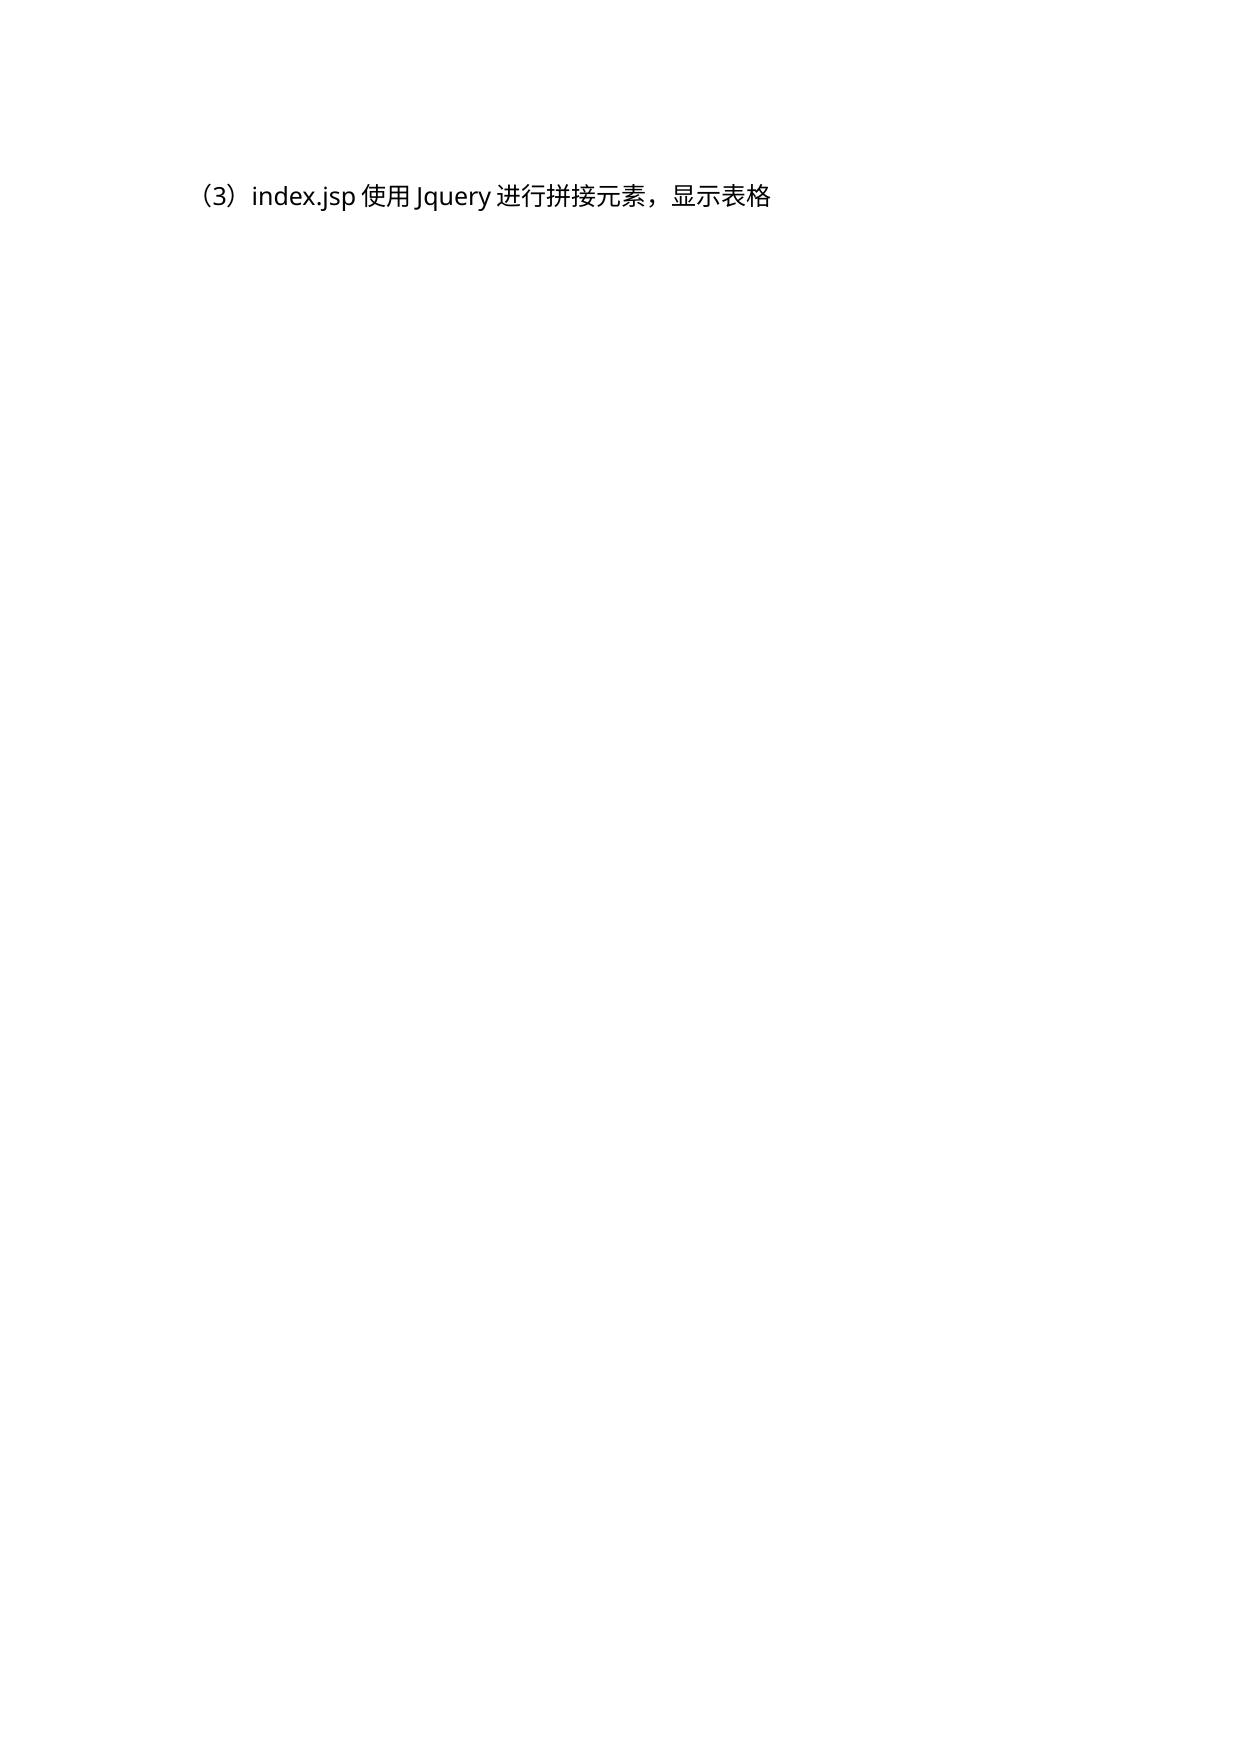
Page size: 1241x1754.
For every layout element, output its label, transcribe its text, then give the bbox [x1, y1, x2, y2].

text （3）index.jsp使用Jquery进行拼接元素，显示表格 [187, 162, 1053, 227]
